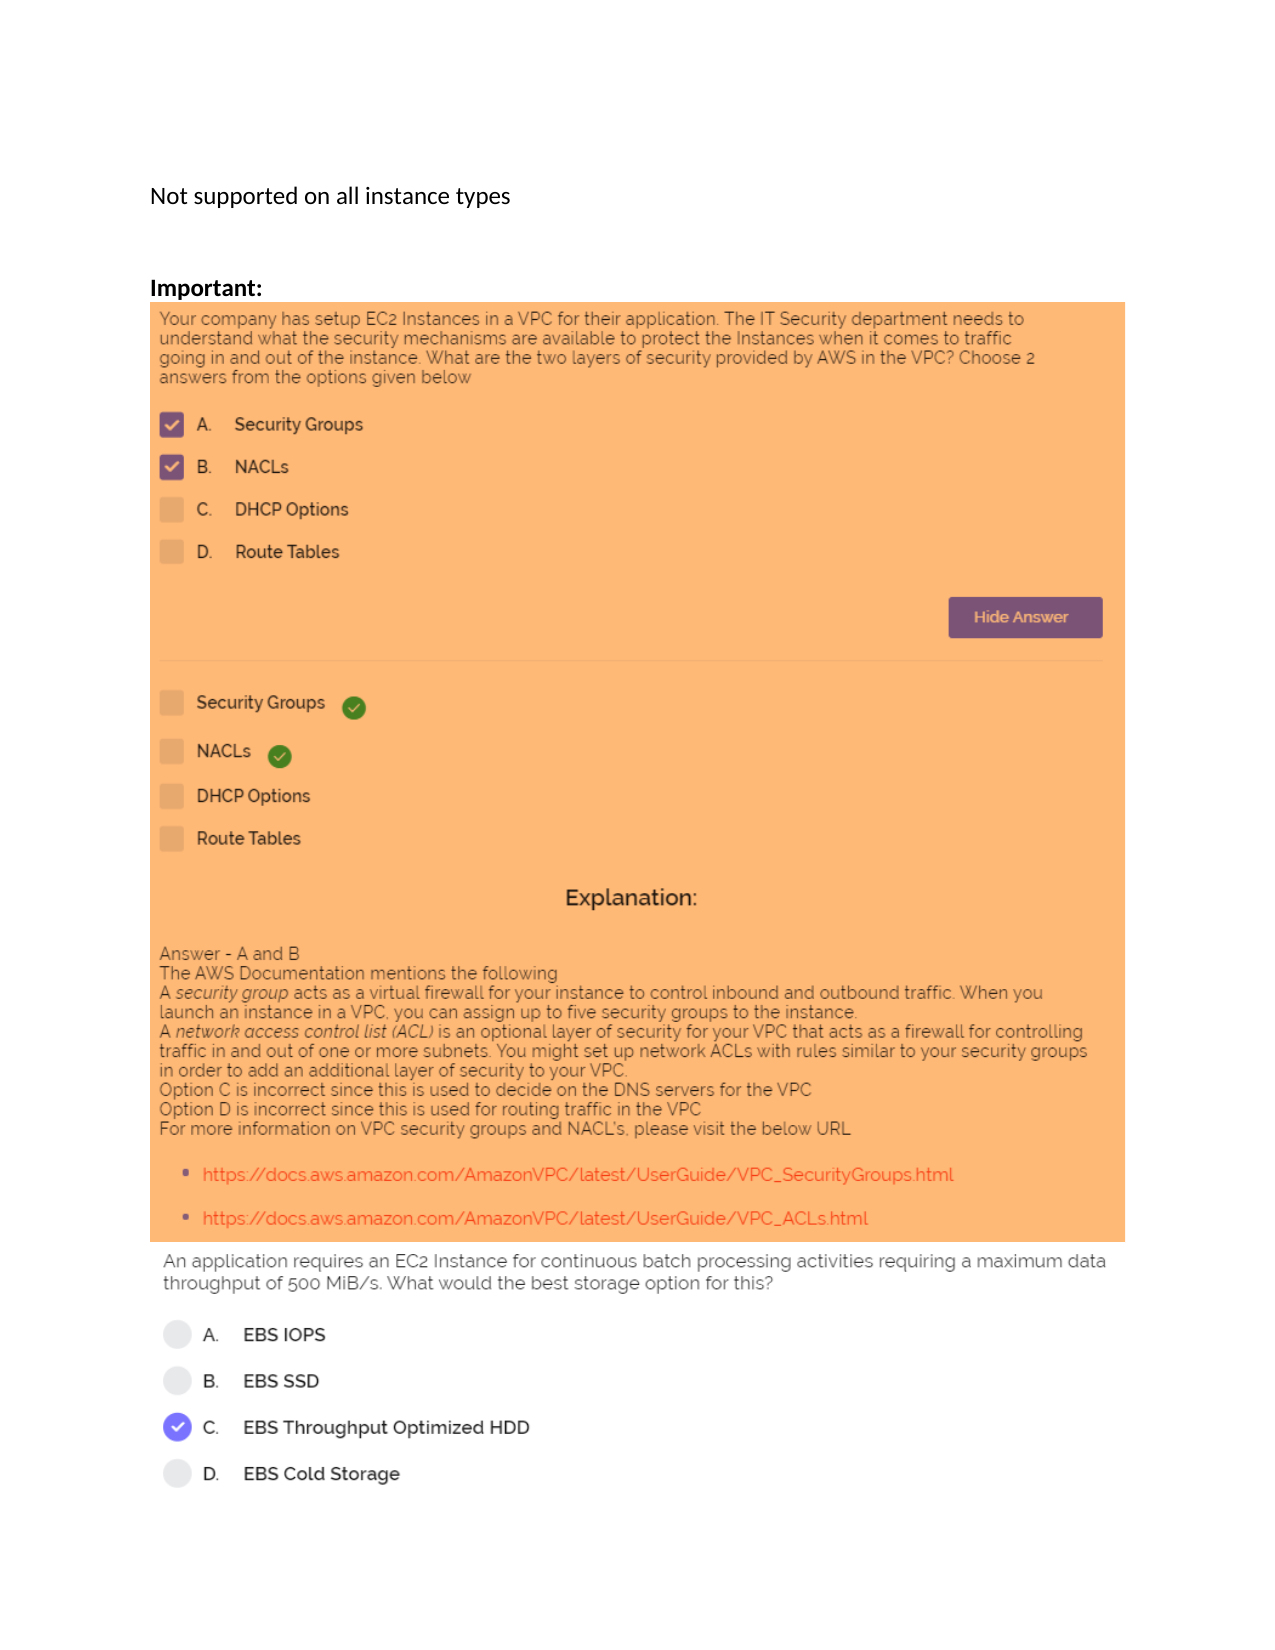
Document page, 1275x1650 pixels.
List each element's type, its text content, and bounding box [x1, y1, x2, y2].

text Important: [150, 272, 1125, 302]
text Not supported on all instance types [150, 181, 1125, 211]
picture [150, 302, 1125, 1499]
